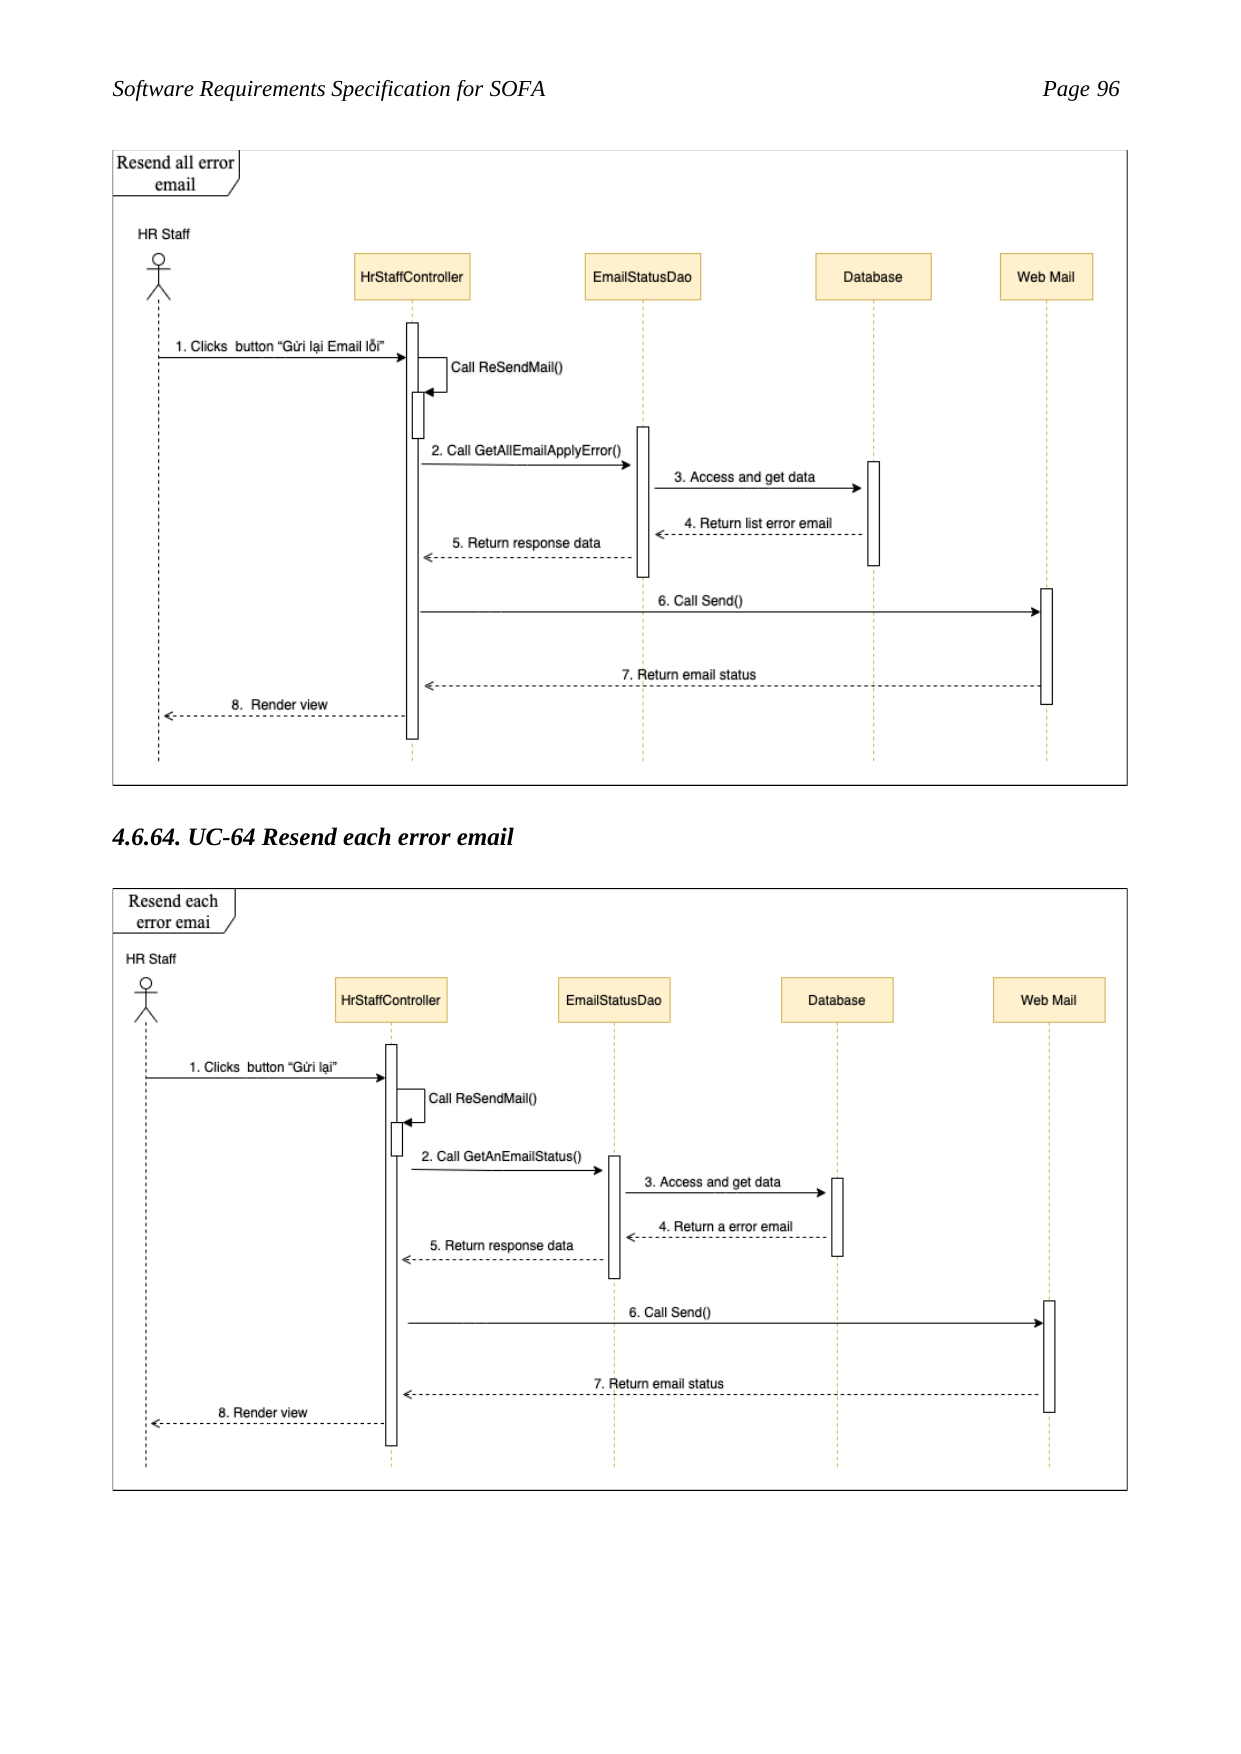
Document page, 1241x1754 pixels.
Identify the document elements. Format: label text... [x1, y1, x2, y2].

picture [112, 888, 1128, 1491]
text 4.6.64. UC-64 Resend each error email [112, 822, 1128, 851]
picture [112, 150, 1128, 786]
